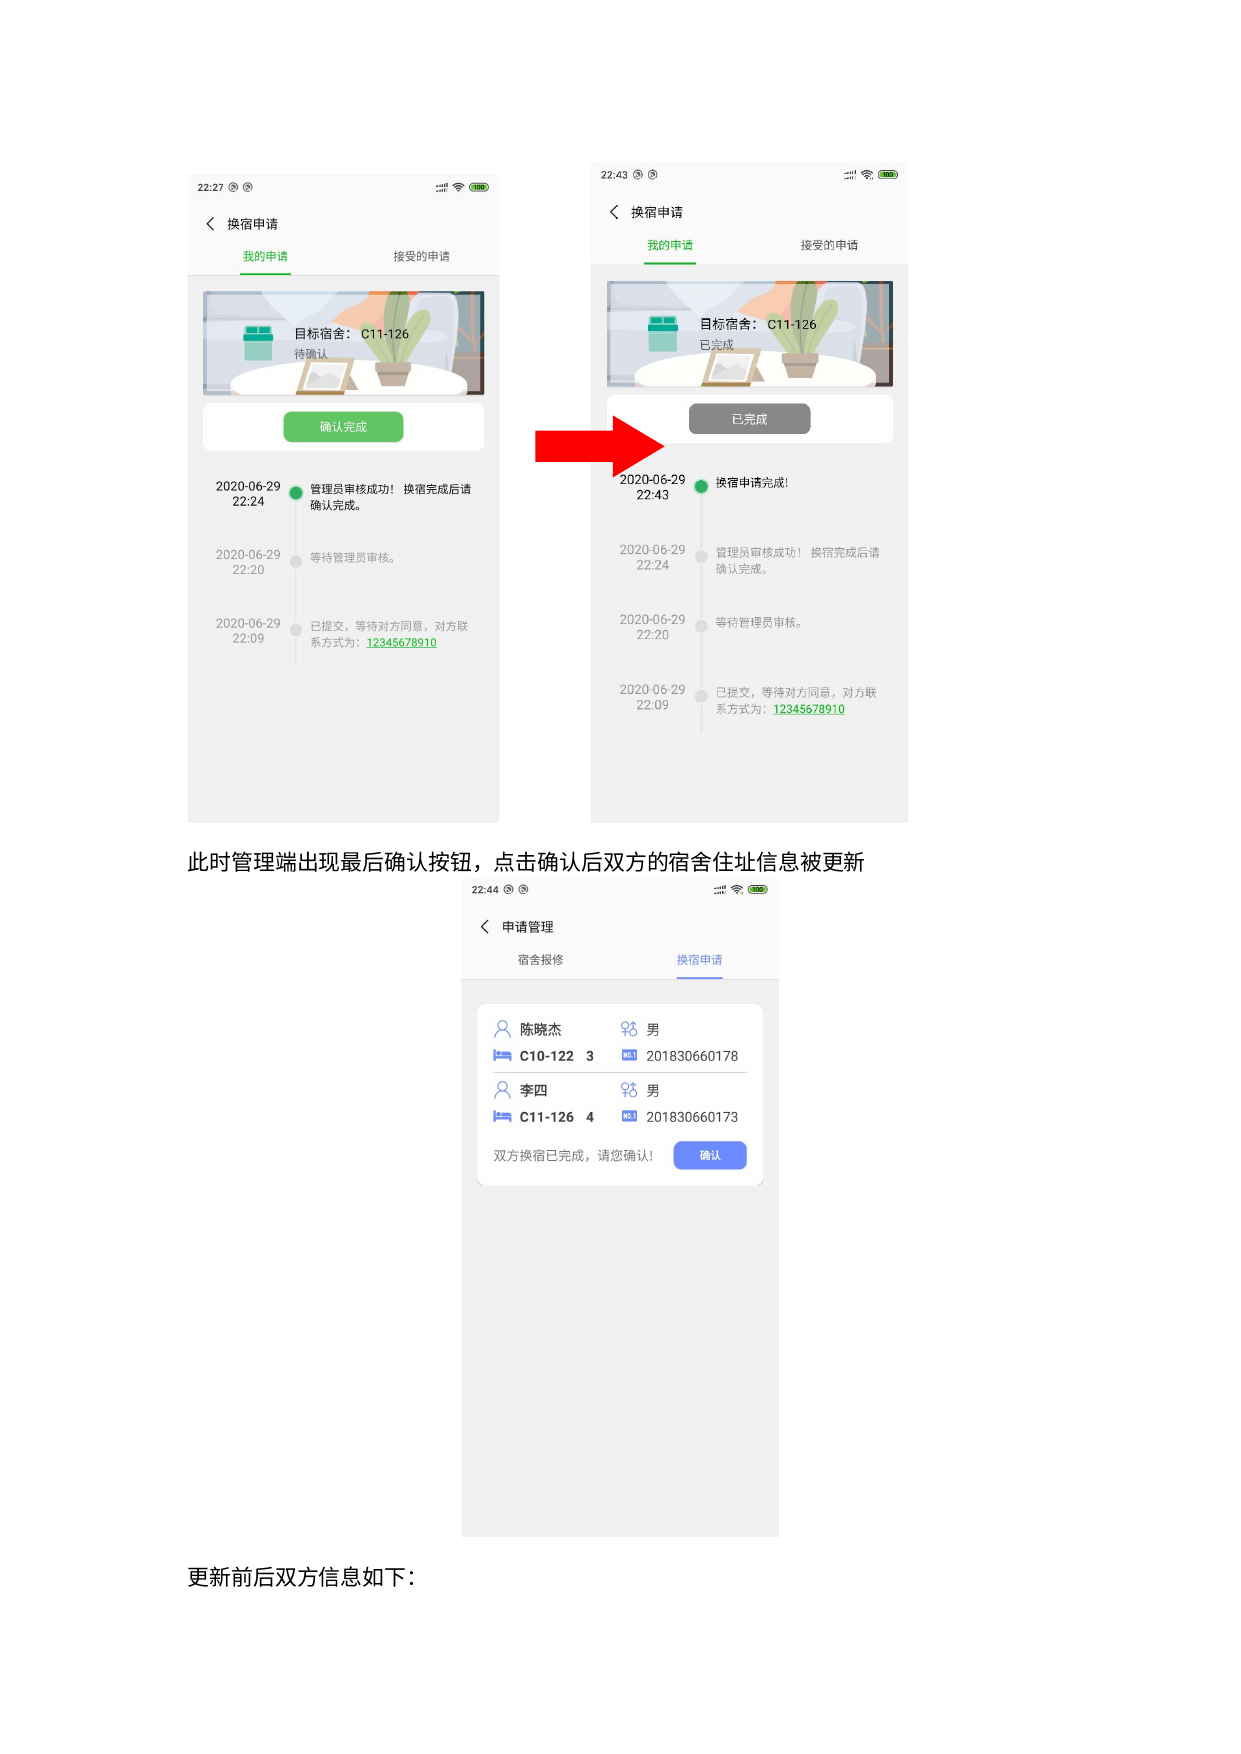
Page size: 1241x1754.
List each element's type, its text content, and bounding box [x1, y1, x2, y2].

picture [590, 162, 909, 823]
picture [187, 174, 500, 823]
text 更新前后双方信息如下： [187, 1559, 1053, 1592]
text 此时管理端出现最后确认按钮，点击确认后双方的宿舍住址信息被更新 [187, 844, 1053, 877]
picture [461, 877, 779, 1537]
